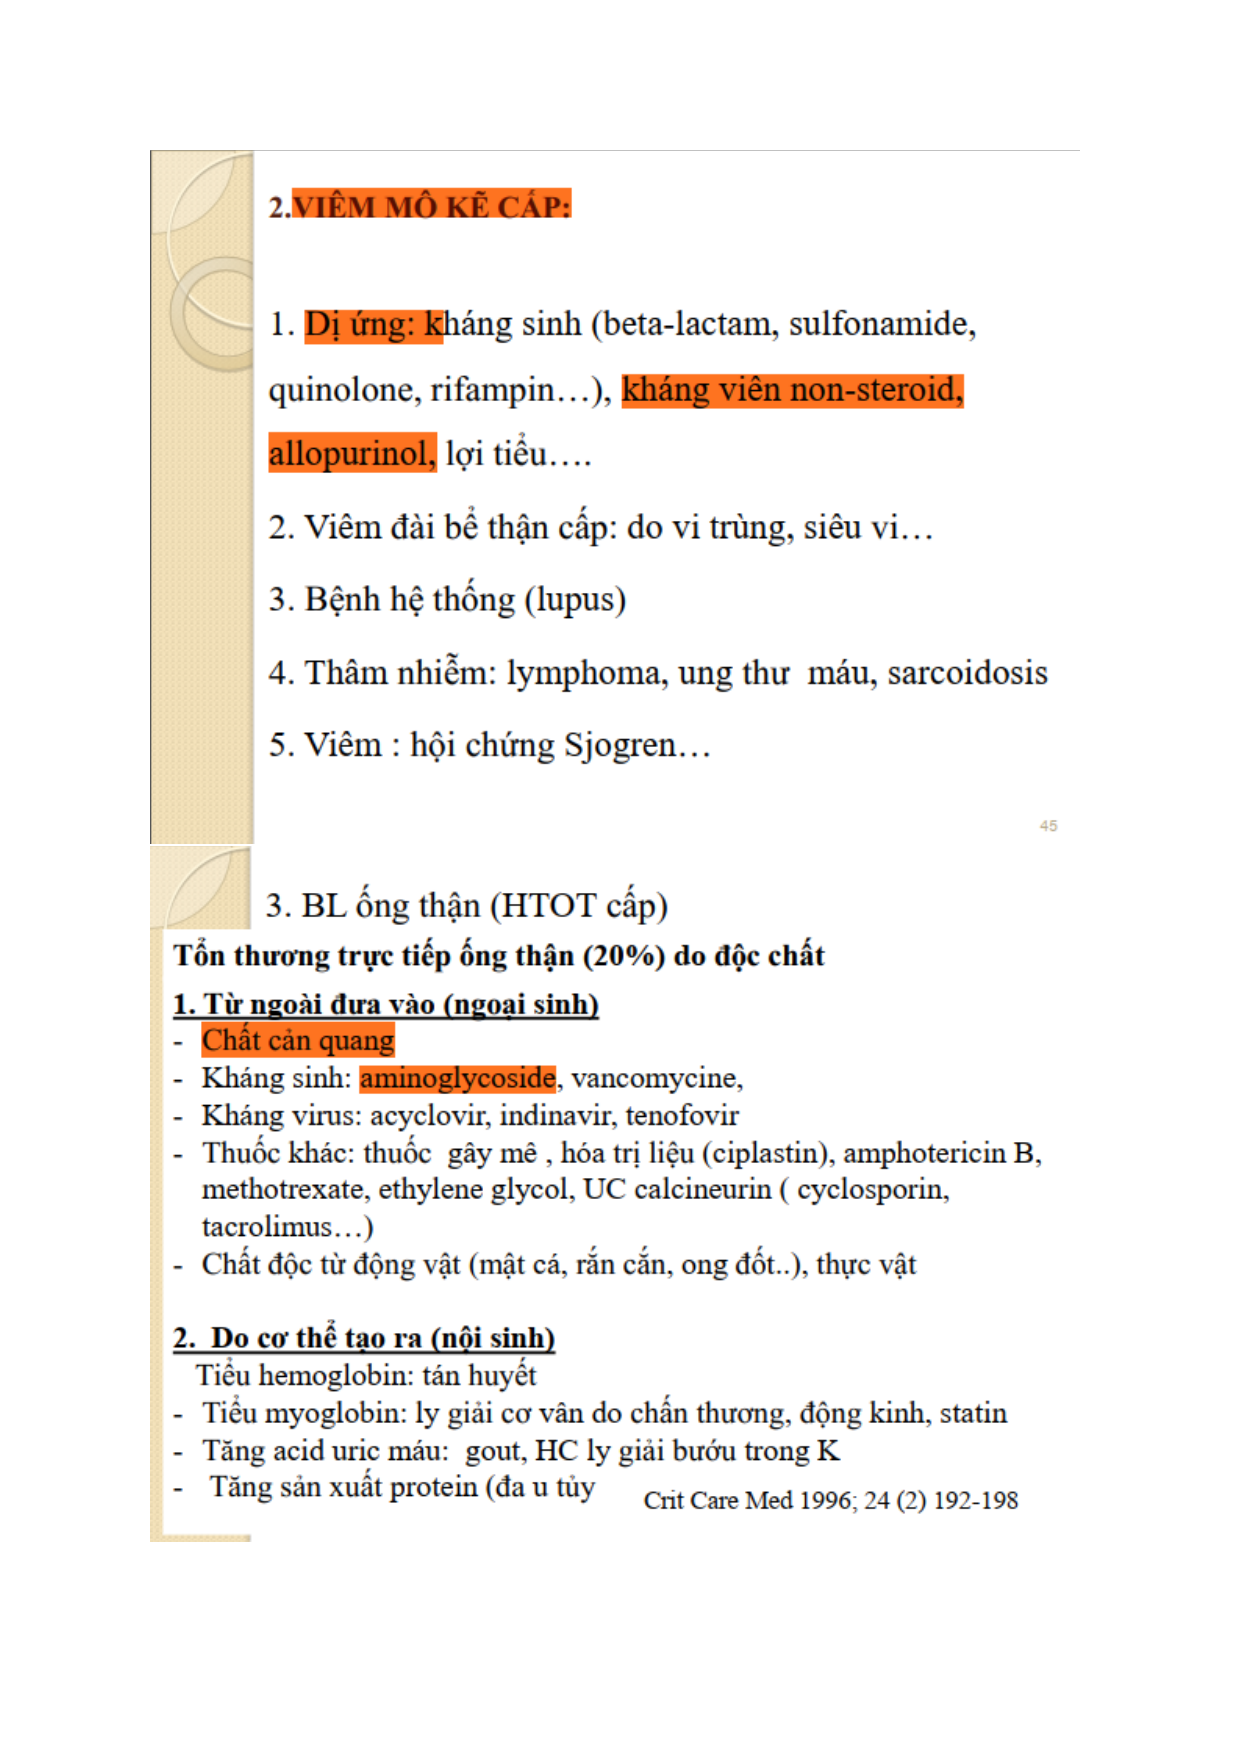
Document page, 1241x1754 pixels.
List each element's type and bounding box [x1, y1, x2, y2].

picture [150, 846, 1077, 1542]
picture [150, 150, 1080, 844]
